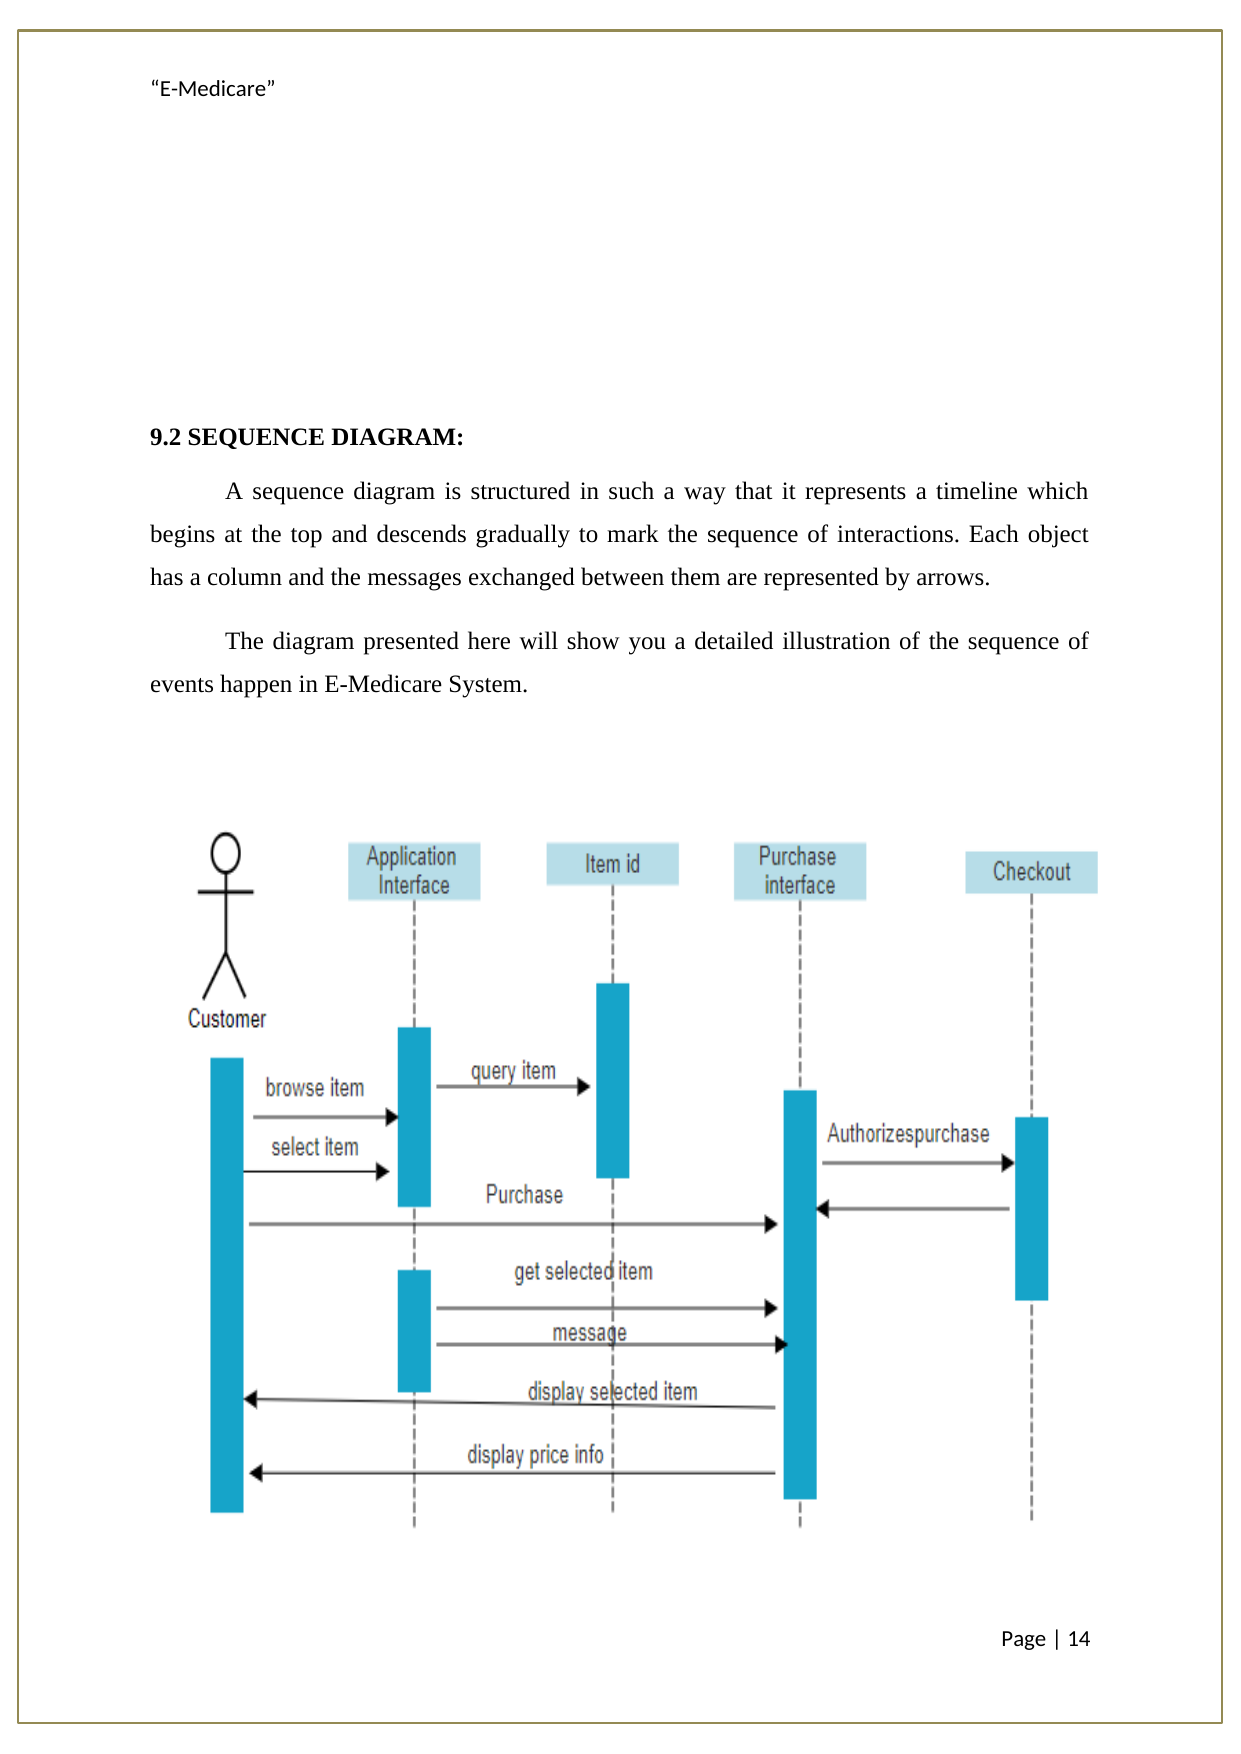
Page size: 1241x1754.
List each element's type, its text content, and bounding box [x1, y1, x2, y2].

text 9.2 SEQUENCE DIAGRAM: [150, 422, 1090, 451]
text The diagram presented here will show you a detailed illustration of the sequence of events happen in E-Medicare System. [150, 626, 1090, 698]
picture [150, 787, 1160, 1538]
text A sequence diagram is structured in such a way that it represents a timeline which begins at the top and descends gradually to mark the sequence of interactions. Each object has a column and the messages exchanged between them are represented by arrows. [150, 476, 1090, 591]
